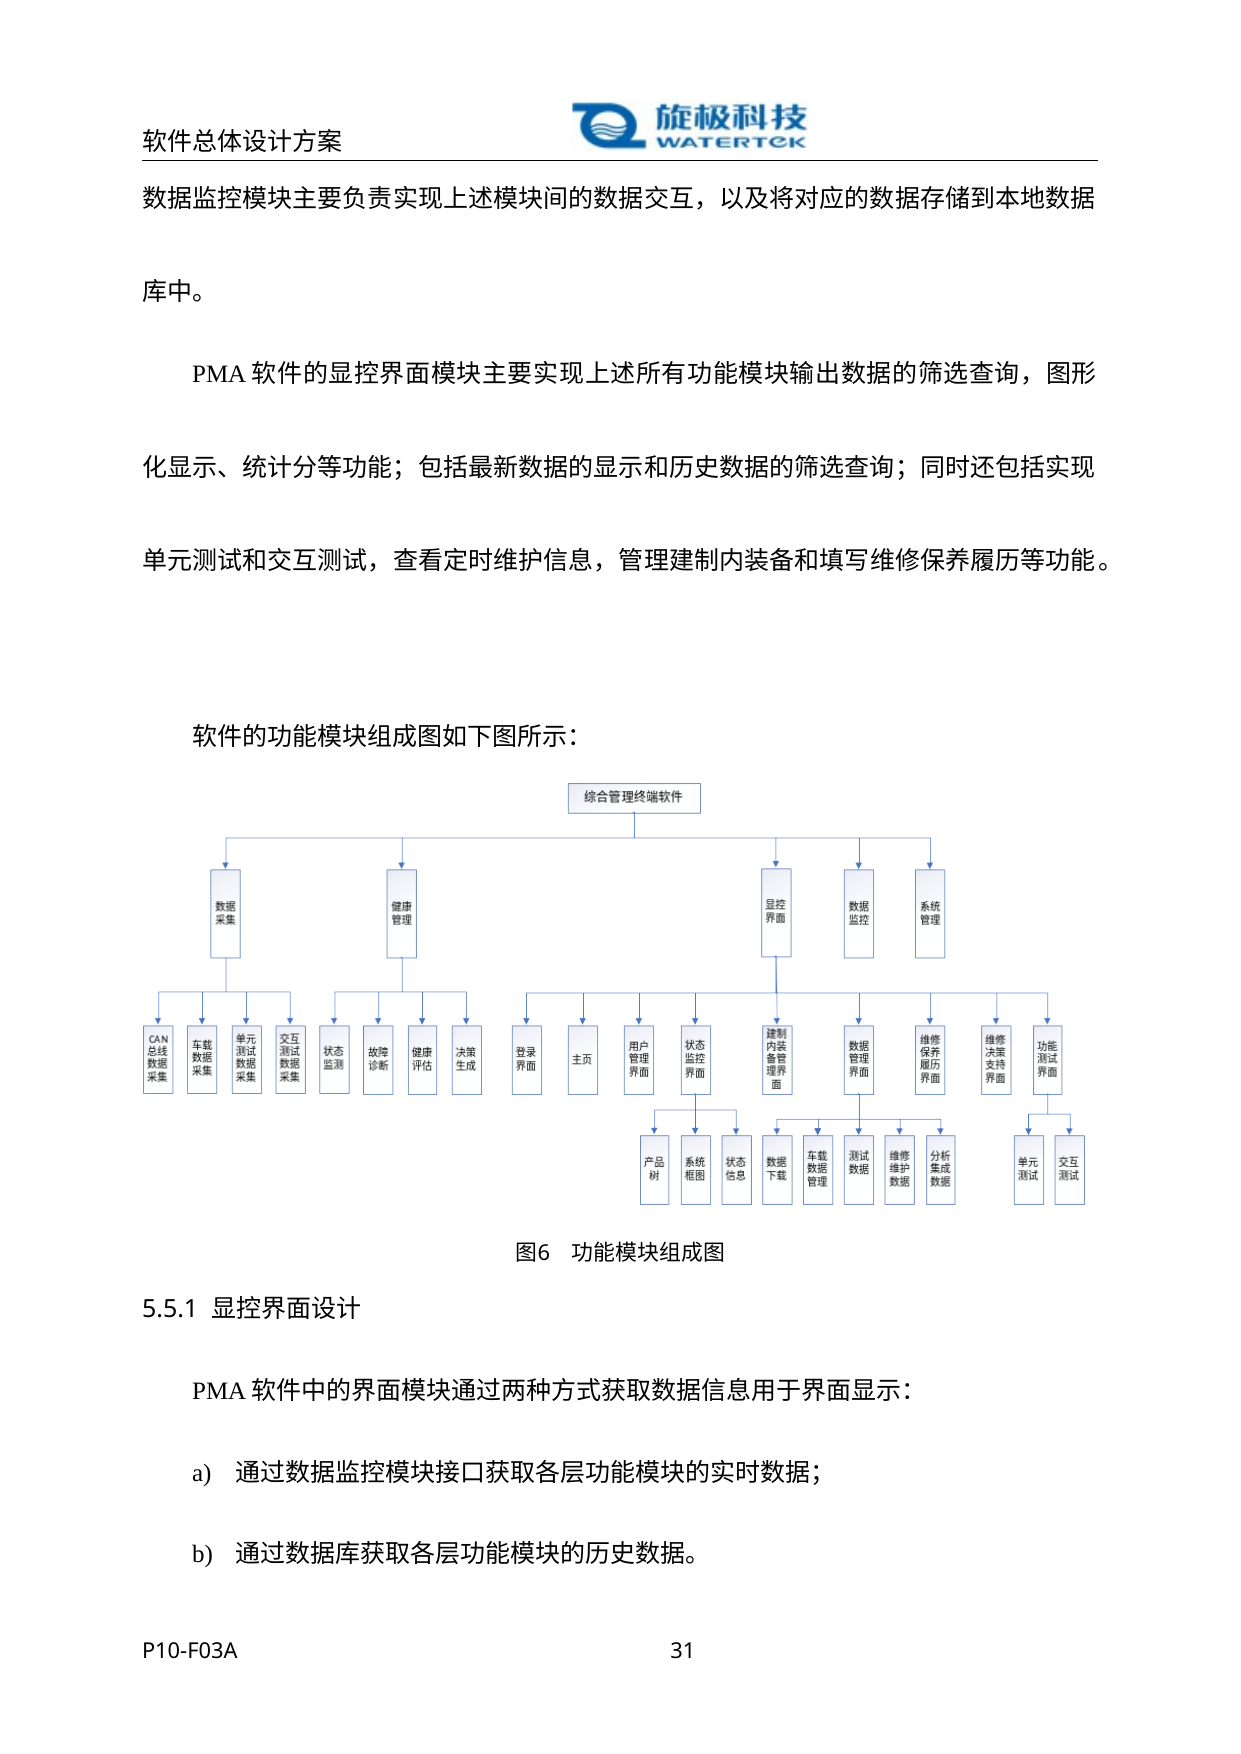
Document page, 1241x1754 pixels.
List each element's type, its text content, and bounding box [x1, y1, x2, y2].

text 功能模块组成图 [142, 1234, 1098, 1268]
list 通过数据监控模块接口获取各层功能模块的实时数据； [192, 1436, 1098, 1504]
text PMA软件的显控界面模块主要实现上述所有功能模块输出数据的筛选查询，图形化显示、统计分等功能；包括最新数据的显示和历史数据的筛选查询；同时还包括实现单元测试和交互测试，查看定时维护信息，管理建制内装备和填写维修保养履历等功能。 [142, 338, 1098, 686]
list 通过数据库获取各层功能模块的历史数据。 [192, 1518, 1098, 1586]
subtitle 显控界面设计 [142, 1273, 1098, 1341]
picture [571, 100, 810, 151]
text PMA软件中的界面模块通过两种方式获取数据信息用于界面显示： [142, 1354, 1098, 1422]
text 软件的功能模块组成图如下图所示： [142, 700, 1098, 768]
